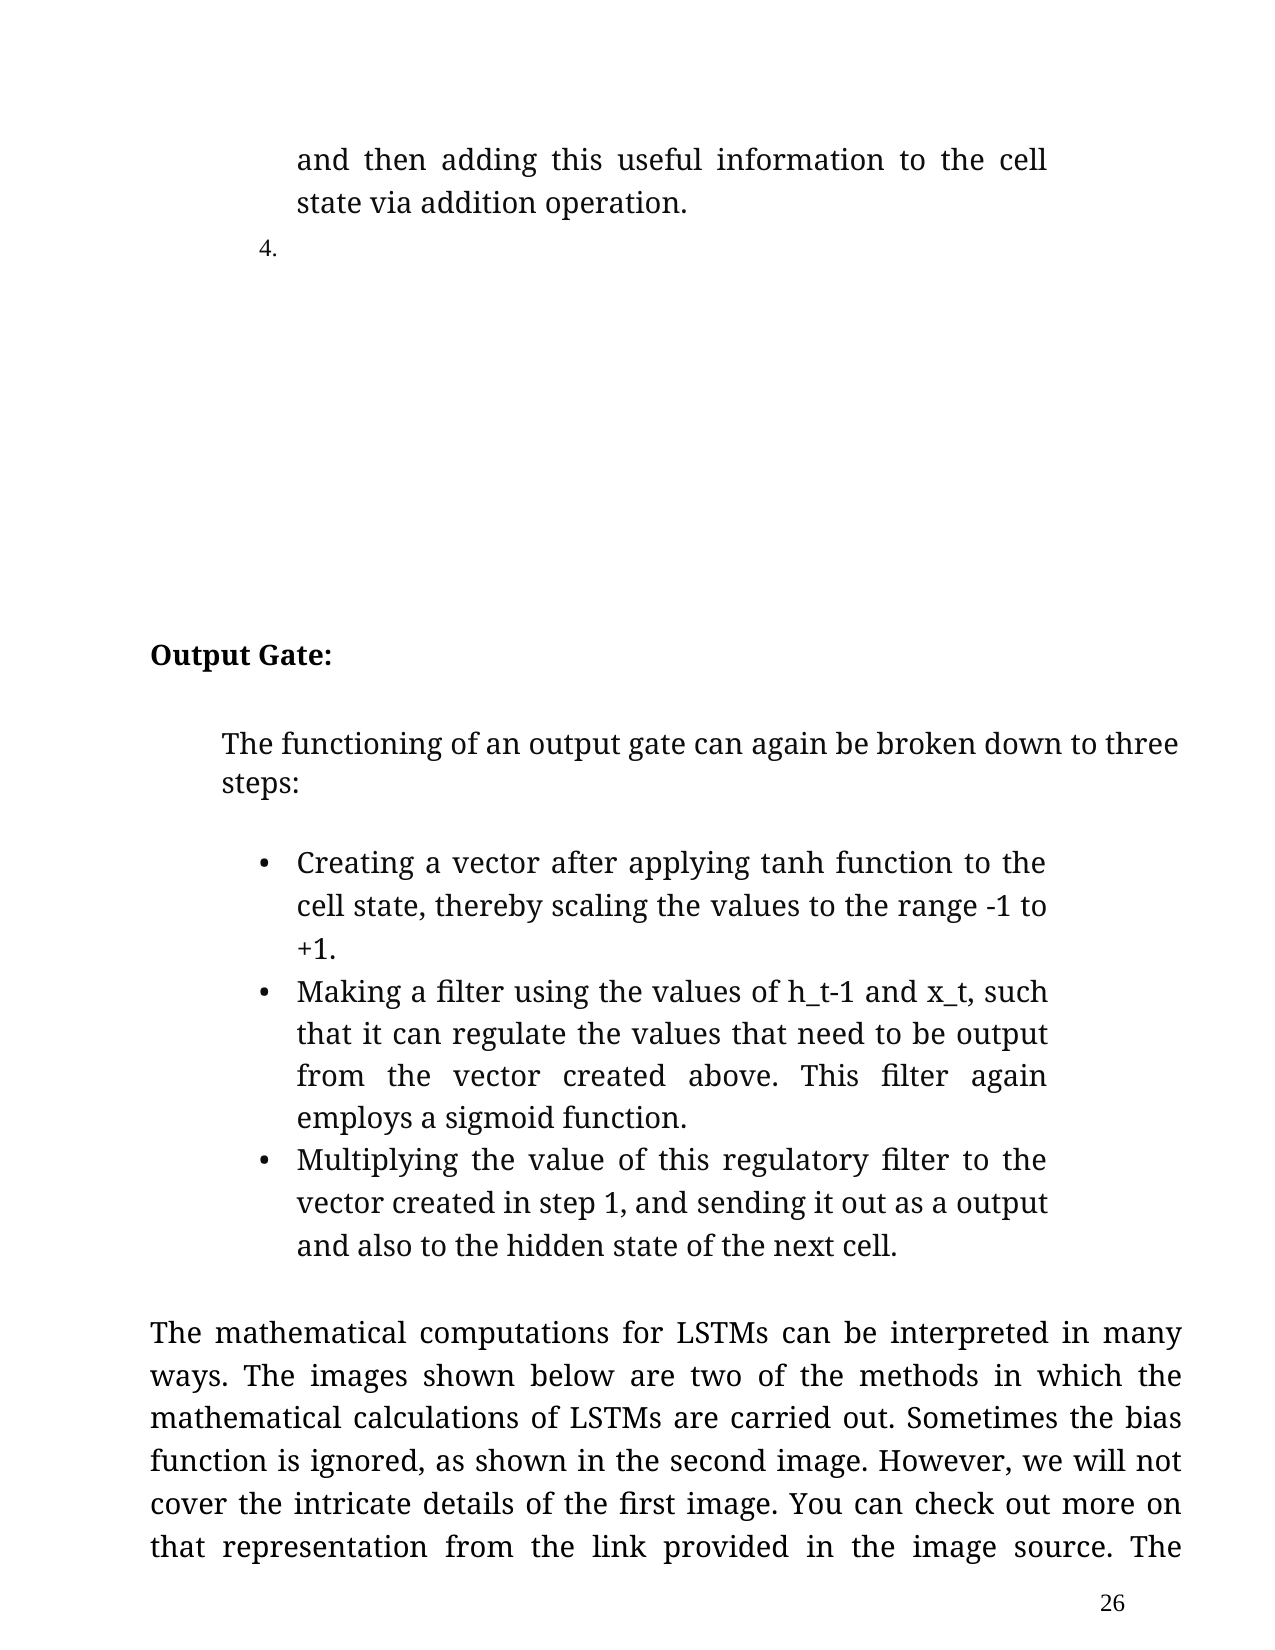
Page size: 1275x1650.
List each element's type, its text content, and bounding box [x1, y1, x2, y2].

subtitle Output Gate: [150, 635, 1196, 673]
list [259, 139, 1048, 222]
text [150, 1312, 1184, 1566]
list Multiplying the value of this regulatory filter to the vector created in step 1, and sending it out as a output and also to the hidden state of the next cell. [259, 1139, 1048, 1265]
list Making a filter using the values of h_t-1 and x_t, such that it can regulate the values that need to be output from the vector created above. This filter again employs a sigmoid function. [259, 971, 1049, 1137]
list Creating a vector after applying tanh function to the cell state, thereby scaling the values to the range -1 to +1. [259, 843, 1048, 968]
text The functioning of an output gate can again be broken down to three steps: [221, 723, 1196, 802]
